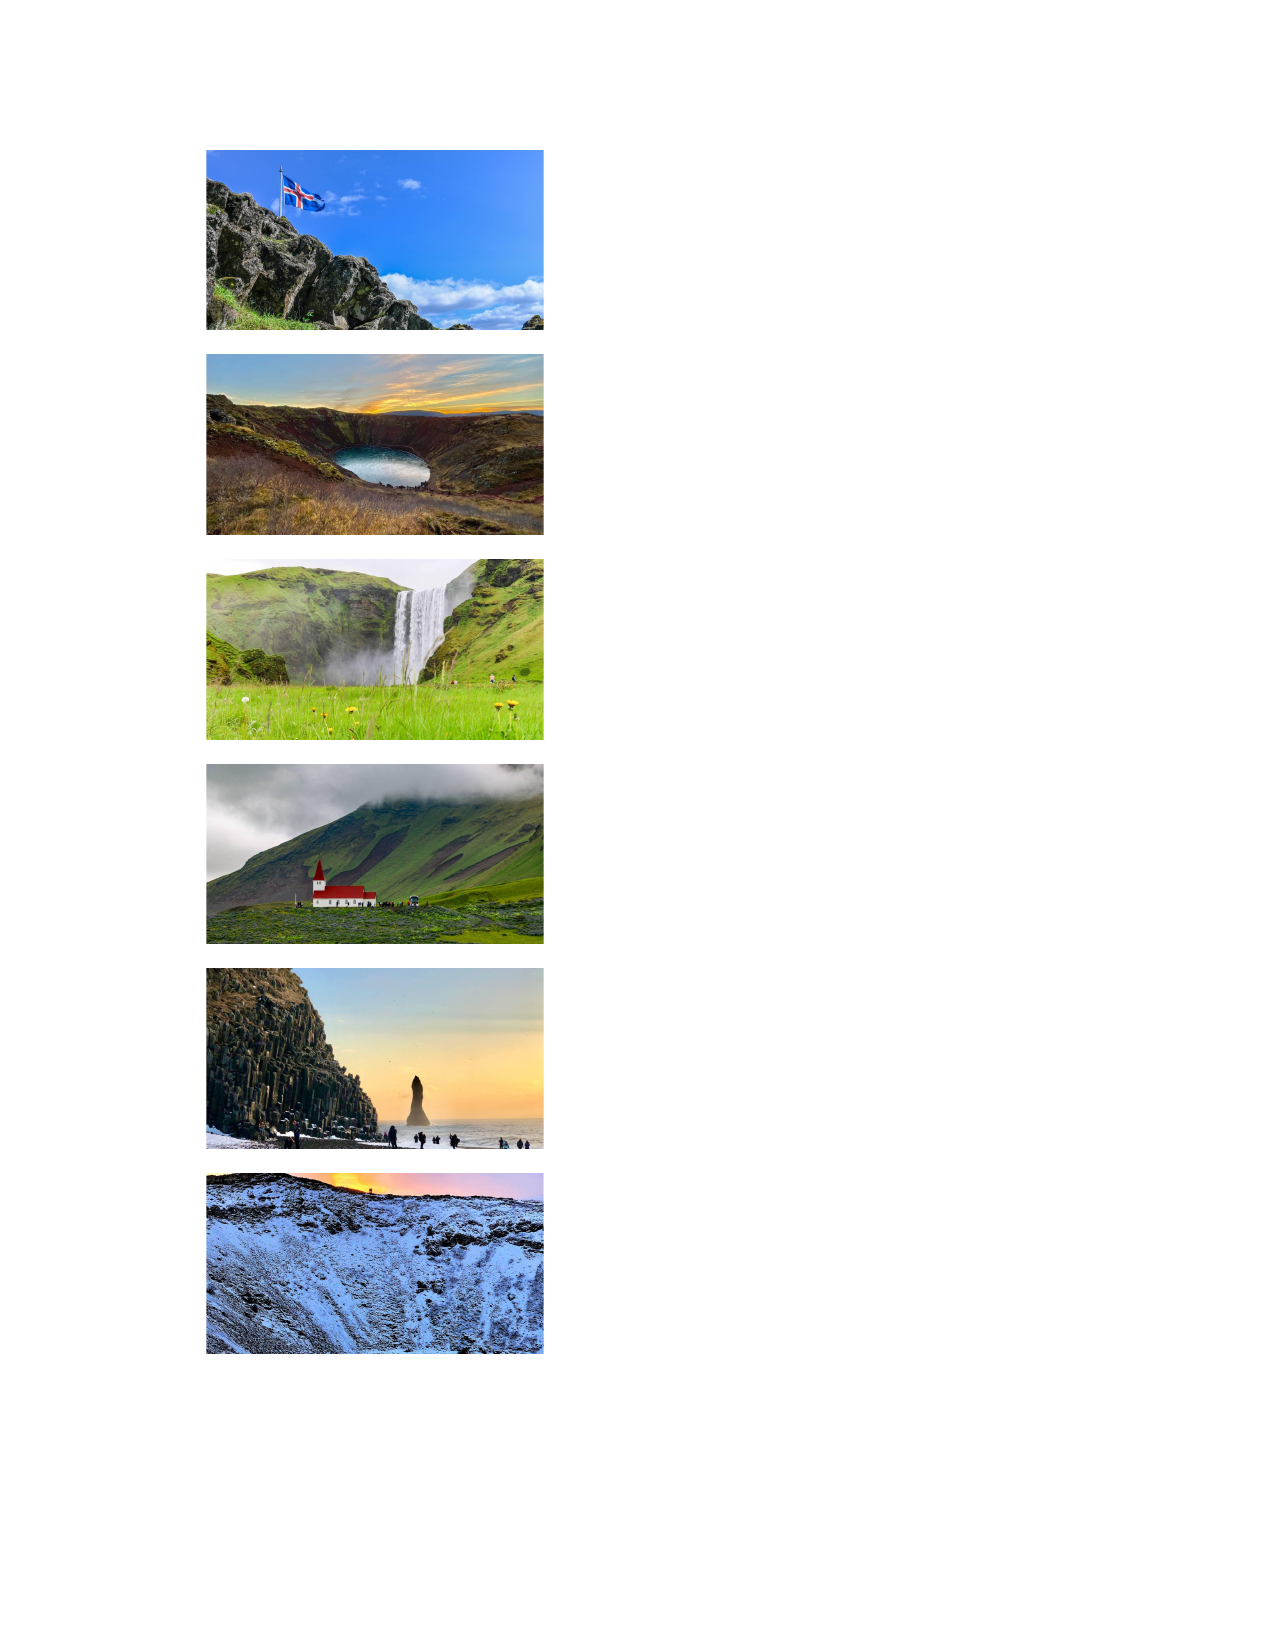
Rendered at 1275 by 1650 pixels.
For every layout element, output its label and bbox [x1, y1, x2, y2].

picture [206, 968, 544, 1149]
picture [206, 559, 544, 740]
picture [206, 354, 544, 535]
picture [206, 1173, 544, 1354]
picture [206, 764, 544, 944]
picture [206, 150, 544, 330]
